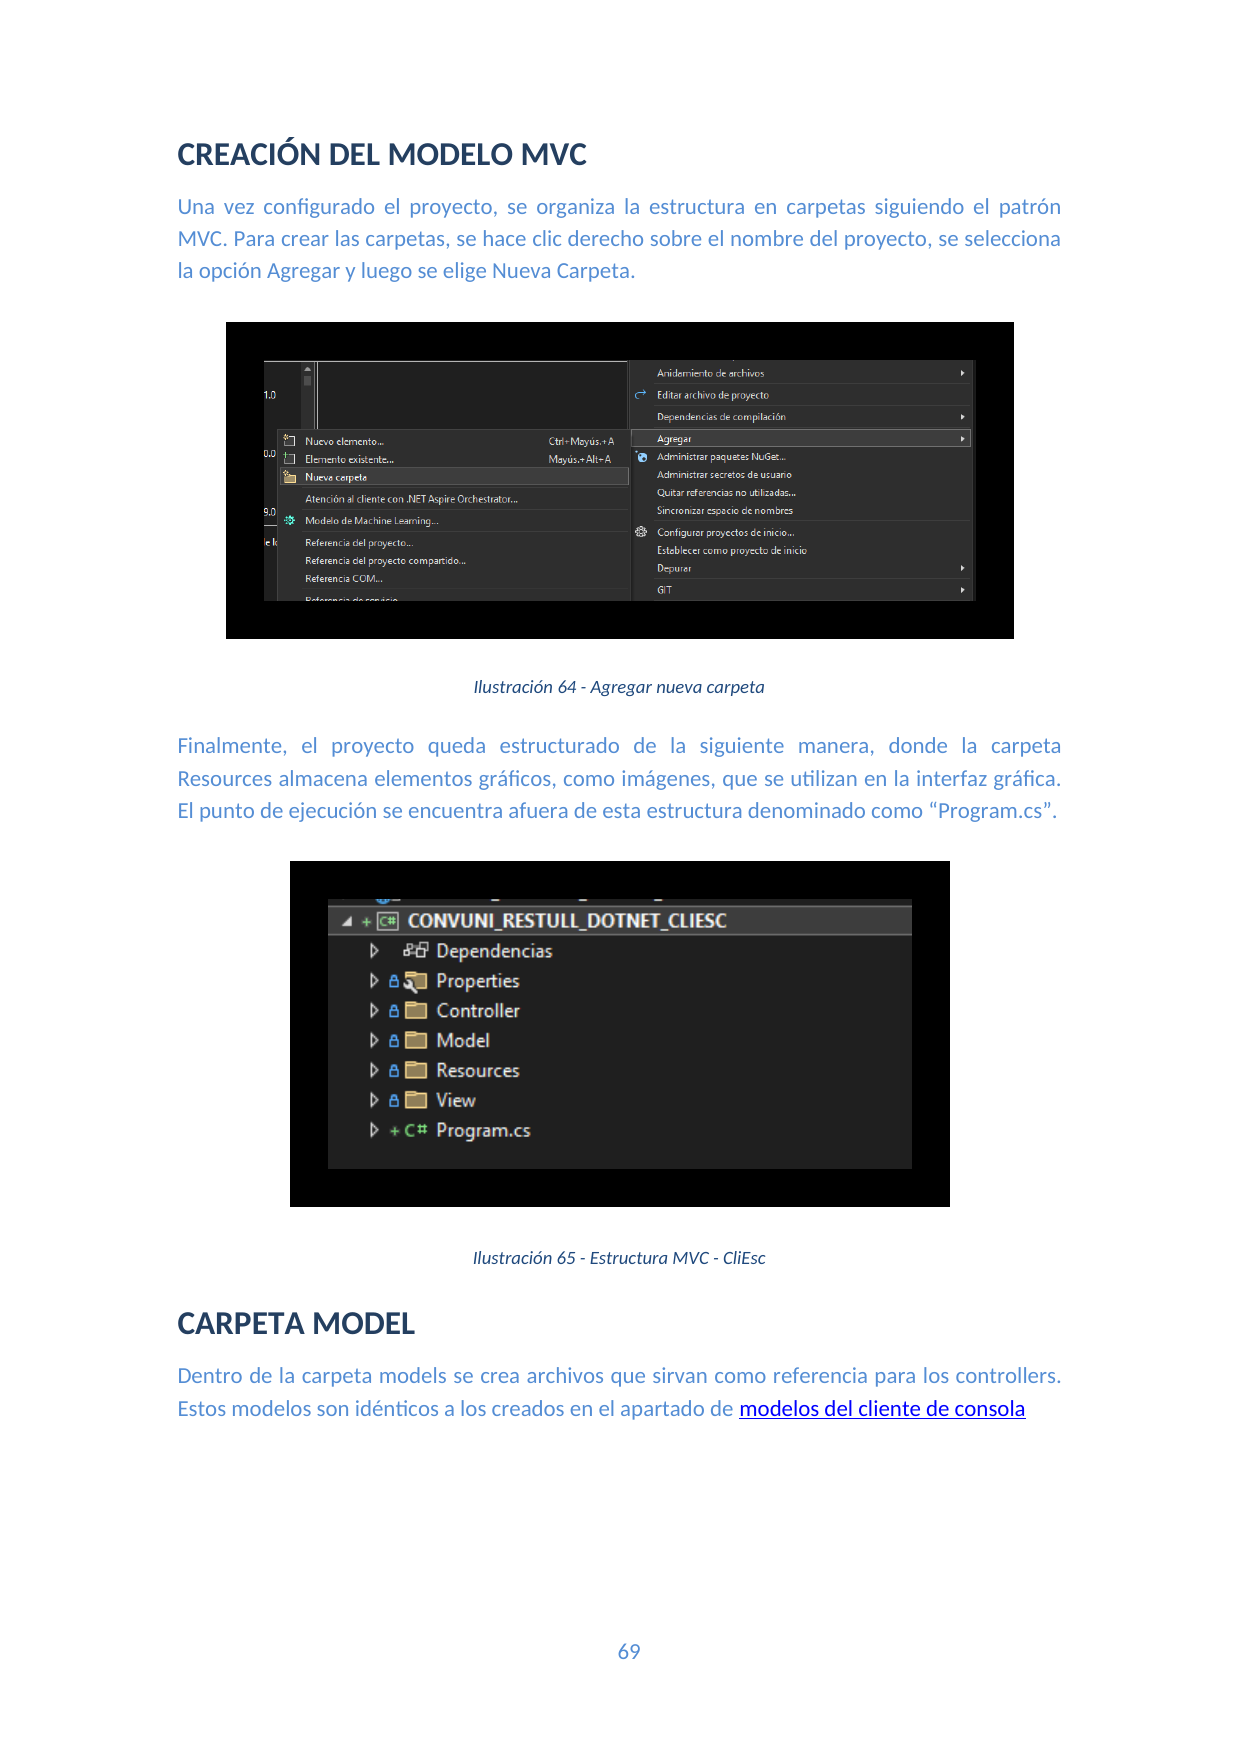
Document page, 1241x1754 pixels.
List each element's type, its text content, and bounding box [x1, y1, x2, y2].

text Ilustración 64 - Agregar nueva carpeta [177, 675, 1063, 698]
subtitle CARPETA MODEL [177, 1302, 1063, 1343]
subtitle CREACIÓN DEL MODELO MVC [177, 133, 1063, 174]
text Dentro de la carpeta models se crea archivos que sirvan como referencia para los controllers. Estos modelos son idénticos a los creados en el apartado de modelos del cliente de consola [177, 1361, 1063, 1422]
text Ilustración 65 - Estructura MVC - CliEsc [177, 1246, 1063, 1269]
picture [328, 899, 912, 1169]
text Finalmente, el proyecto queda estructurado de la siguiente manera, donde la carpeta Resources almacena elementos gráficos, como imágenes, que se utilizan en la interfaz gráfica. El punto de ejecución se encuentra afuera de esta estructura denominado como “Program.cs”. [177, 732, 1063, 824]
text Una vez configurado el proyecto, se organiza la estructura en carpetas siguiendo el patrón MVC. Para crear las carpetas, se hace clic derecho sobre el nombre del proyecto, se selecciona la opción Agregar y luego se elige Nueva Carpeta. [177, 192, 1063, 284]
picture [264, 360, 976, 601]
